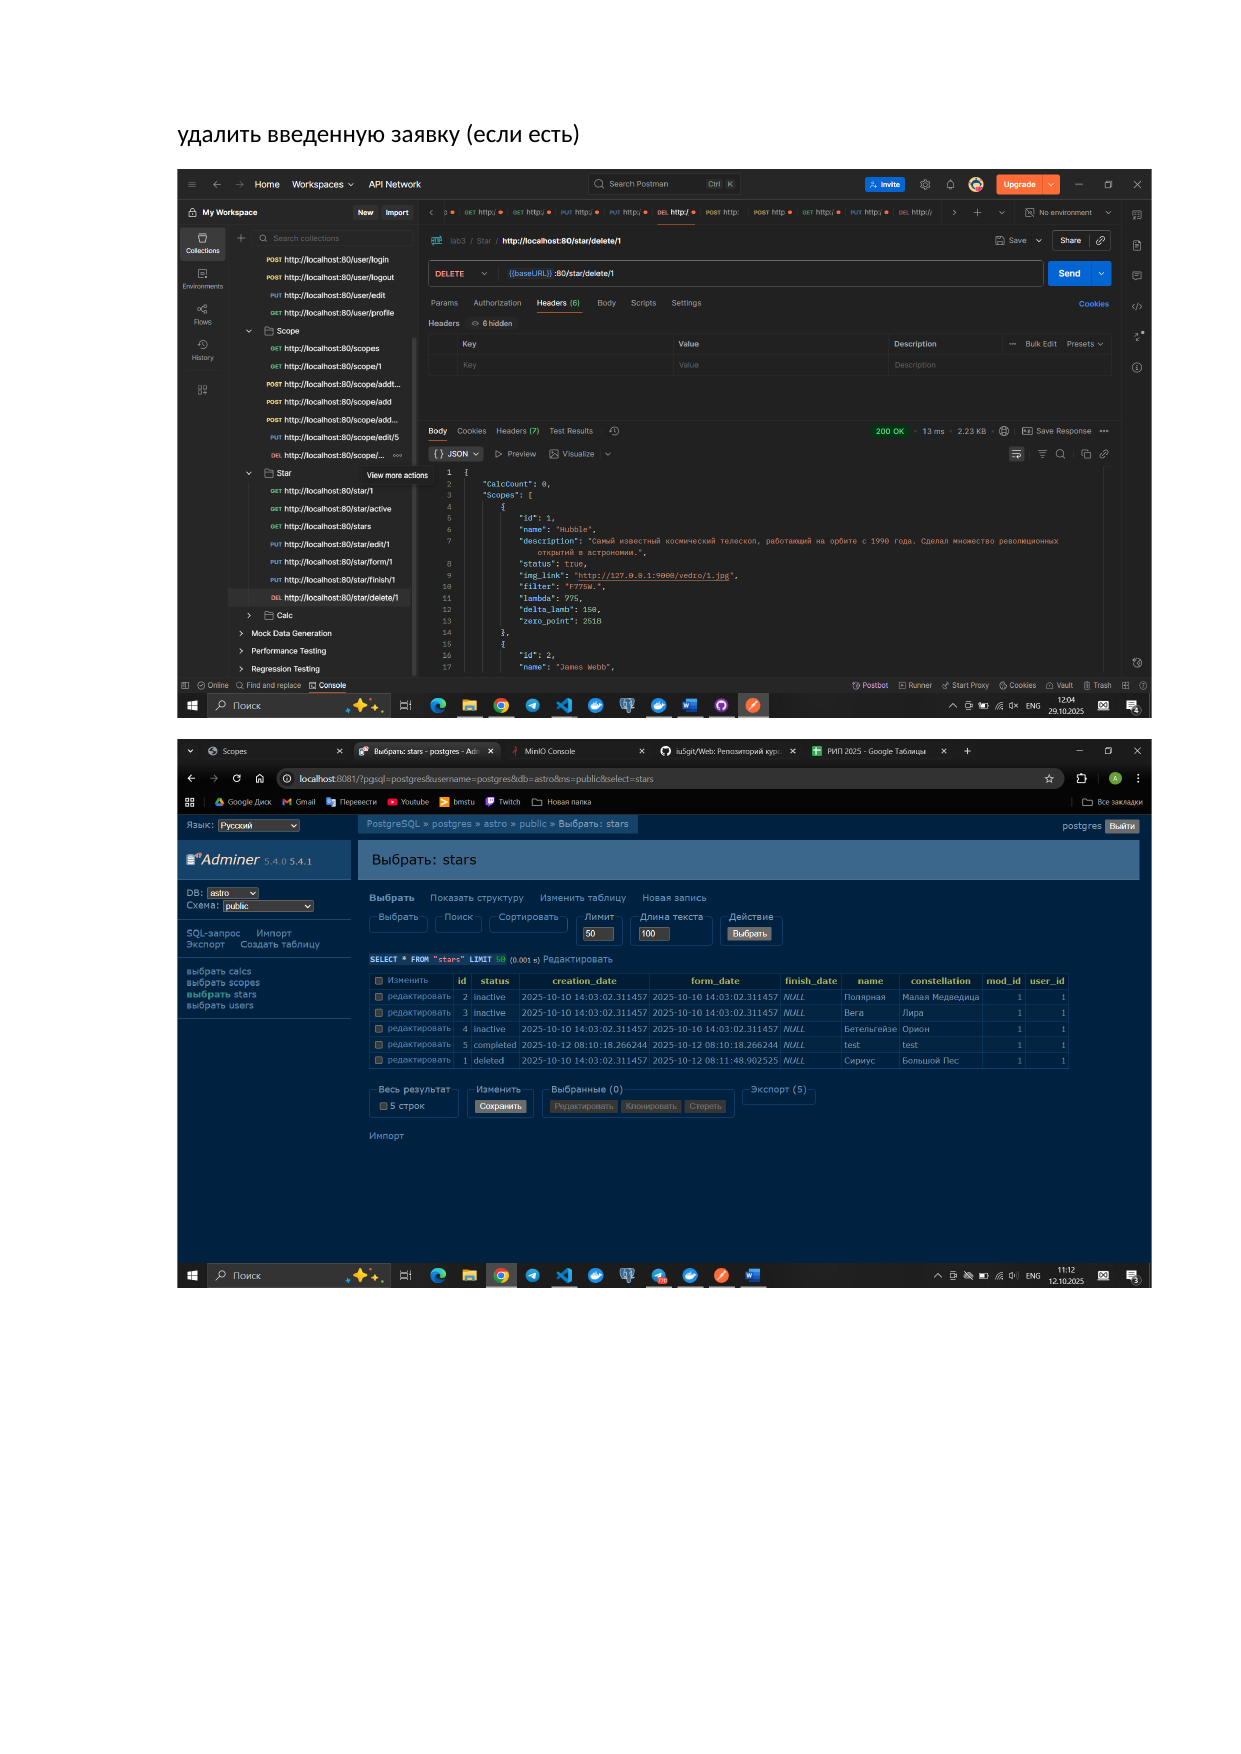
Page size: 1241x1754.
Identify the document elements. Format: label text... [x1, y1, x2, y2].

picture [177, 169, 1152, 718]
text удалить введенную заявку (если есть) [177, 118, 1152, 149]
picture [177, 739, 1152, 1288]
